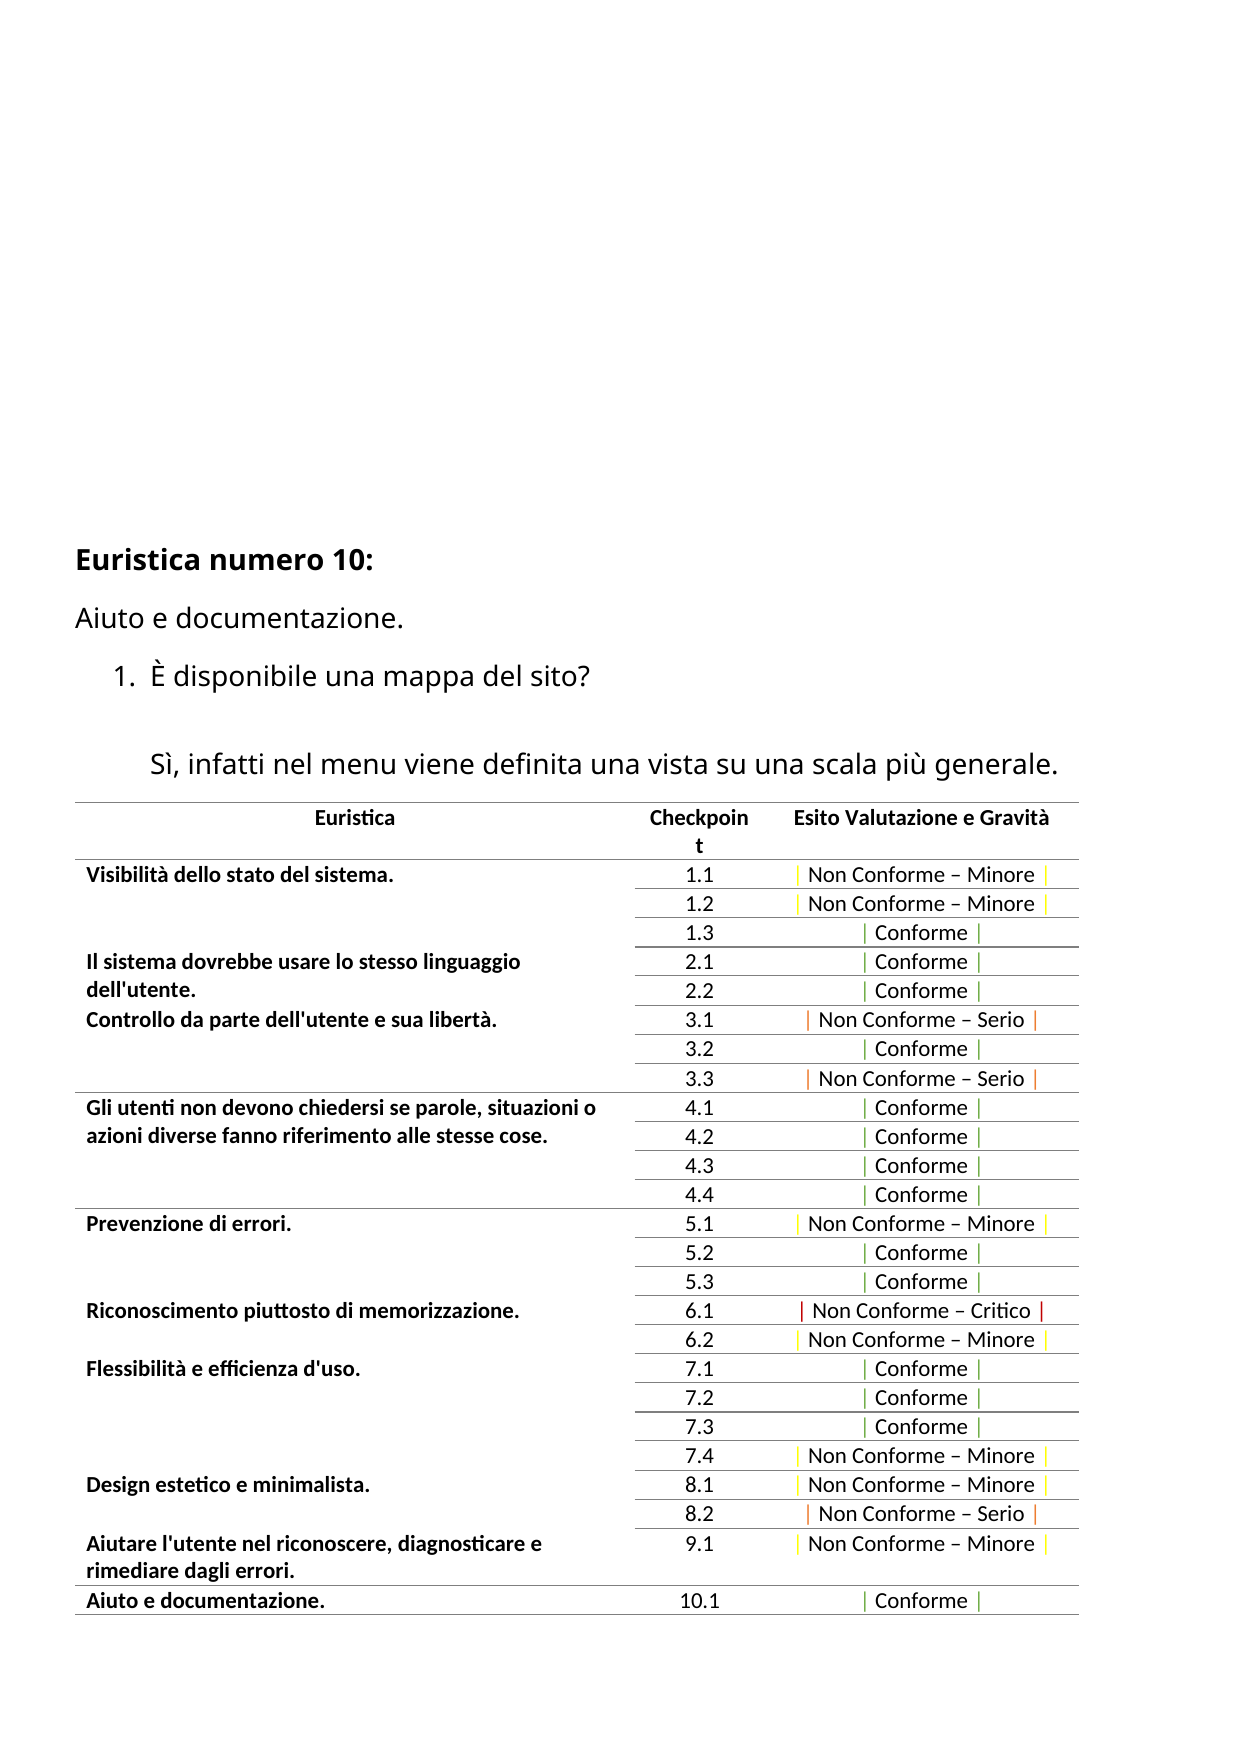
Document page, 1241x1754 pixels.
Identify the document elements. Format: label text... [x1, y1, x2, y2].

table_cell Design estetico e minimalista. [75, 1470, 634, 1528]
table_cell | Conforme | [764, 1238, 1079, 1266]
table_cell Flessibilità e efficienza d'uso. [75, 1353, 634, 1469]
table_cell | Non Conforme – Minore | [764, 860, 1079, 888]
list È disponibile una mappa del sito? [112, 657, 1165, 725]
table_cell | Non Conforme – Minore | [764, 1325, 1079, 1353]
table_cell Gli utenti non devono chiedersi se parole, situazioni o azioni diverse fanno riferimento alle stesse cose. [75, 1093, 634, 1208]
table_cell | Non Conforme – Critico | [764, 1296, 1079, 1324]
table_cell 2.2 [635, 976, 764, 1004]
table_cell | Conforme | [764, 1180, 1079, 1208]
table_cell 7.3 [635, 1413, 764, 1440]
table_cell | Conforme | [764, 1035, 1079, 1063]
table_header Esito Valutazione e Gravità [764, 803, 1079, 859]
table_cell 1.2 [635, 889, 764, 917]
table_cell | Conforme | [764, 1122, 1079, 1150]
table_cell 7.1 [635, 1354, 764, 1382]
table_cell | Non Conforme – Serio | [764, 1006, 1079, 1033]
table_cell | Non Conforme – Serio | [764, 1064, 1079, 1092]
table_cell | Conforme | [764, 1267, 1079, 1295]
table_cell 4.3 [635, 1151, 764, 1179]
table_cell 9.1 [635, 1529, 764, 1585]
table_cell 5.2 [635, 1238, 764, 1266]
table_cell Aiuto e documentazione. [75, 1586, 634, 1614]
text Euristica numero 10: [75, 539, 1165, 579]
table_header Checkpoint [635, 803, 764, 859]
table_cell Riconoscimento piuttosto di memorizzazione. [75, 1295, 634, 1353]
table_cell 5.3 [635, 1267, 764, 1295]
table_cell | Conforme | [764, 948, 1079, 975]
table_cell 6.1 [635, 1296, 764, 1324]
table_cell 3.2 [635, 1035, 764, 1063]
table_cell | Conforme | [764, 1413, 1079, 1440]
table_cell 4.4 [635, 1180, 764, 1208]
table_cell | Conforme | [764, 1383, 1079, 1411]
table_cell | Non Conforme – Minore | [764, 889, 1079, 917]
text Sì, infatti nel menu viene definita una vista su una scala più generale. [150, 744, 1165, 782]
table_cell | Conforme | [764, 1093, 1079, 1121]
table_cell Aiutare l'utente nel riconoscere, diagnosticare e rimediare dagli errori. [75, 1528, 634, 1585]
text Aiuto e documentazione. [75, 599, 1165, 637]
table_cell | Conforme | [764, 1586, 1079, 1614]
table_cell 7.4 [635, 1441, 764, 1469]
table_cell 2.1 [635, 948, 764, 975]
table_header Euristica [75, 803, 634, 859]
table_cell | Non Conforme – Minore | [764, 1209, 1079, 1237]
table_cell 1.1 [635, 860, 764, 888]
table_cell | Conforme | [764, 976, 1079, 1004]
table_cell | Non Conforme – Serio | [764, 1500, 1079, 1528]
table_cell 5.1 [635, 1209, 764, 1237]
table_cell | Non Conforme – Minore | [764, 1529, 1079, 1585]
table_cell Il sistema dovrebbe usare lo stesso linguaggio dell'utente. [75, 946, 634, 1004]
table_cell 8.1 [635, 1471, 764, 1498]
table_cell | Conforme | [764, 1354, 1079, 1382]
table_cell | Conforme | [764, 1151, 1079, 1179]
table_cell | Conforme | [764, 918, 1079, 946]
table_cell 3.1 [635, 1006, 764, 1033]
table_cell 4.1 [635, 1093, 764, 1121]
table_cell 7.2 [635, 1383, 764, 1411]
table_cell Visibilità dello stato del sistema. [75, 860, 634, 946]
table_cell 10.1 [635, 1586, 764, 1614]
table_cell 8.2 [635, 1500, 764, 1528]
table_cell Controllo da parte dell'utente e sua libertà. [75, 1005, 634, 1092]
table_cell | Non Conforme – Minore | [764, 1471, 1079, 1498]
table_cell Prevenzione di errori. [75, 1209, 634, 1295]
table_cell 3.3 [635, 1064, 764, 1092]
table_cell 4.2 [635, 1122, 764, 1150]
table_cell 6.2 [635, 1325, 764, 1353]
table_cell | Non Conforme – Minore | [764, 1441, 1079, 1469]
table_cell 1.3 [635, 918, 764, 946]
